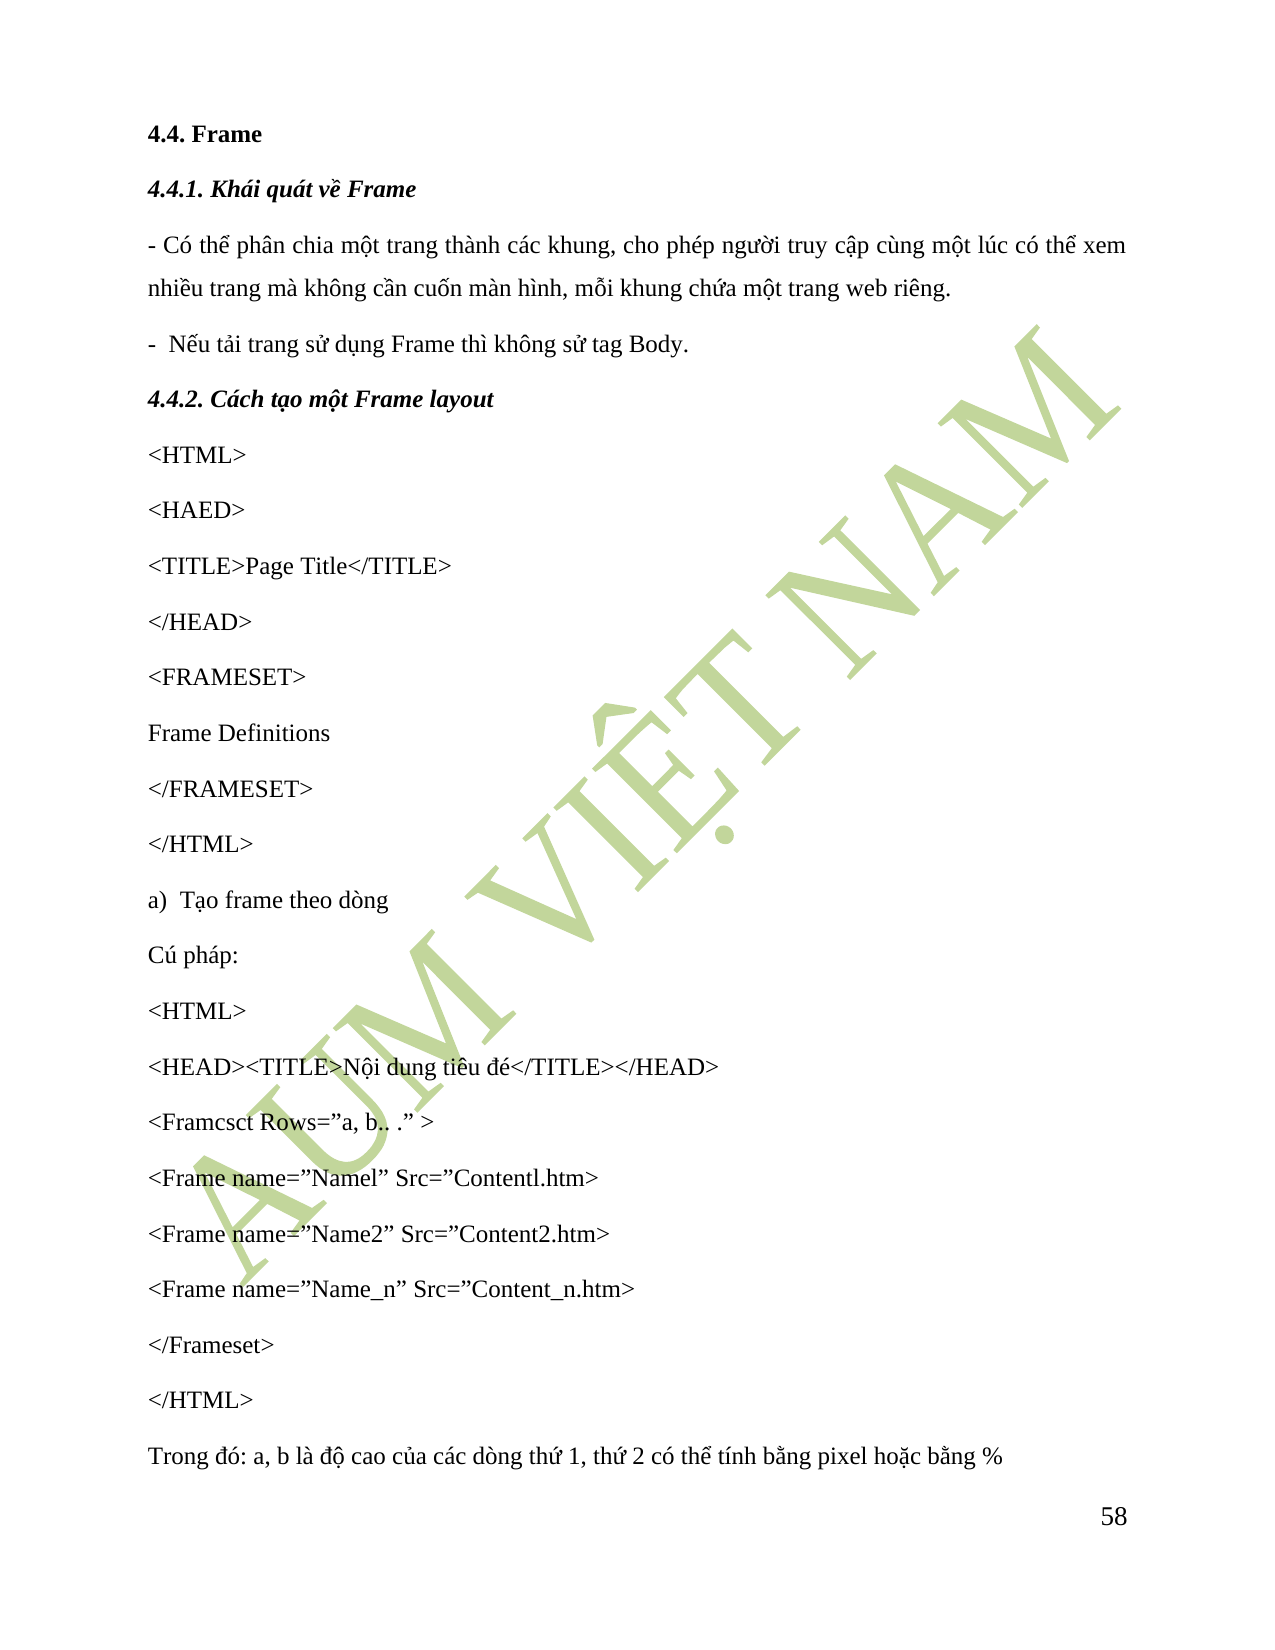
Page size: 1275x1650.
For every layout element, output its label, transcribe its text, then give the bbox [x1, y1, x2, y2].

text a) Tạo frame theo dòng [148, 885, 1127, 914]
text <Frame name=”Name2” Src=”Content2.htm> [148, 1219, 1127, 1247]
text - Nếu tải trang sử dụng Frame thì không sử tag Body. [148, 329, 1127, 357]
text <HEAD><TITLE>Nội dung tiêu đé</TITLE></HEAD> [148, 1052, 1127, 1081]
text <HTML> [148, 440, 1127, 469]
text <HAED> [148, 496, 1127, 524]
text <Frame name=”Namel” Src=”Contentl.htm> [148, 1163, 1127, 1192]
text </HTML> [148, 829, 1127, 858]
text Trong đó: a, b là độ cao của các dòng thứ 1, thứ 2 có thể tính bằng pixel hoặc bằng % [148, 1441, 1127, 1470]
text </FRAMESET> [148, 774, 1127, 802]
subtitle 4.4. Frame [148, 119, 1127, 147]
text </HTML> [148, 1386, 1127, 1414]
text <Frame name=”Name_n” Src=”Content_n.htm> [148, 1274, 1127, 1303]
text </HEAD> [148, 607, 1127, 636]
text <FRAMESET> [148, 662, 1127, 691]
subtitle 4.4.2. Cách tạo một Frame layout [148, 384, 1127, 413]
text - Có thể phân chia một trang thành các khung, cho phép người truy cập cùng một lúc có thể xem nhiều trang mà không cần cuốn màn hình, mỗi khung chứa một trang web riêng. [148, 230, 1127, 302]
text Frame Definitions [148, 718, 1127, 747]
text <TITLE>Page Title</TITLE> [148, 551, 1127, 580]
text Cú pháp: [148, 941, 1127, 969]
text <HTML> [148, 996, 1127, 1025]
text </Frameset> [148, 1330, 1127, 1359]
text <Framcsct Rows=”a, b.. .” > [148, 1107, 1127, 1136]
subtitle 4.4.1. Khái quát về Frame [148, 174, 1127, 203]
